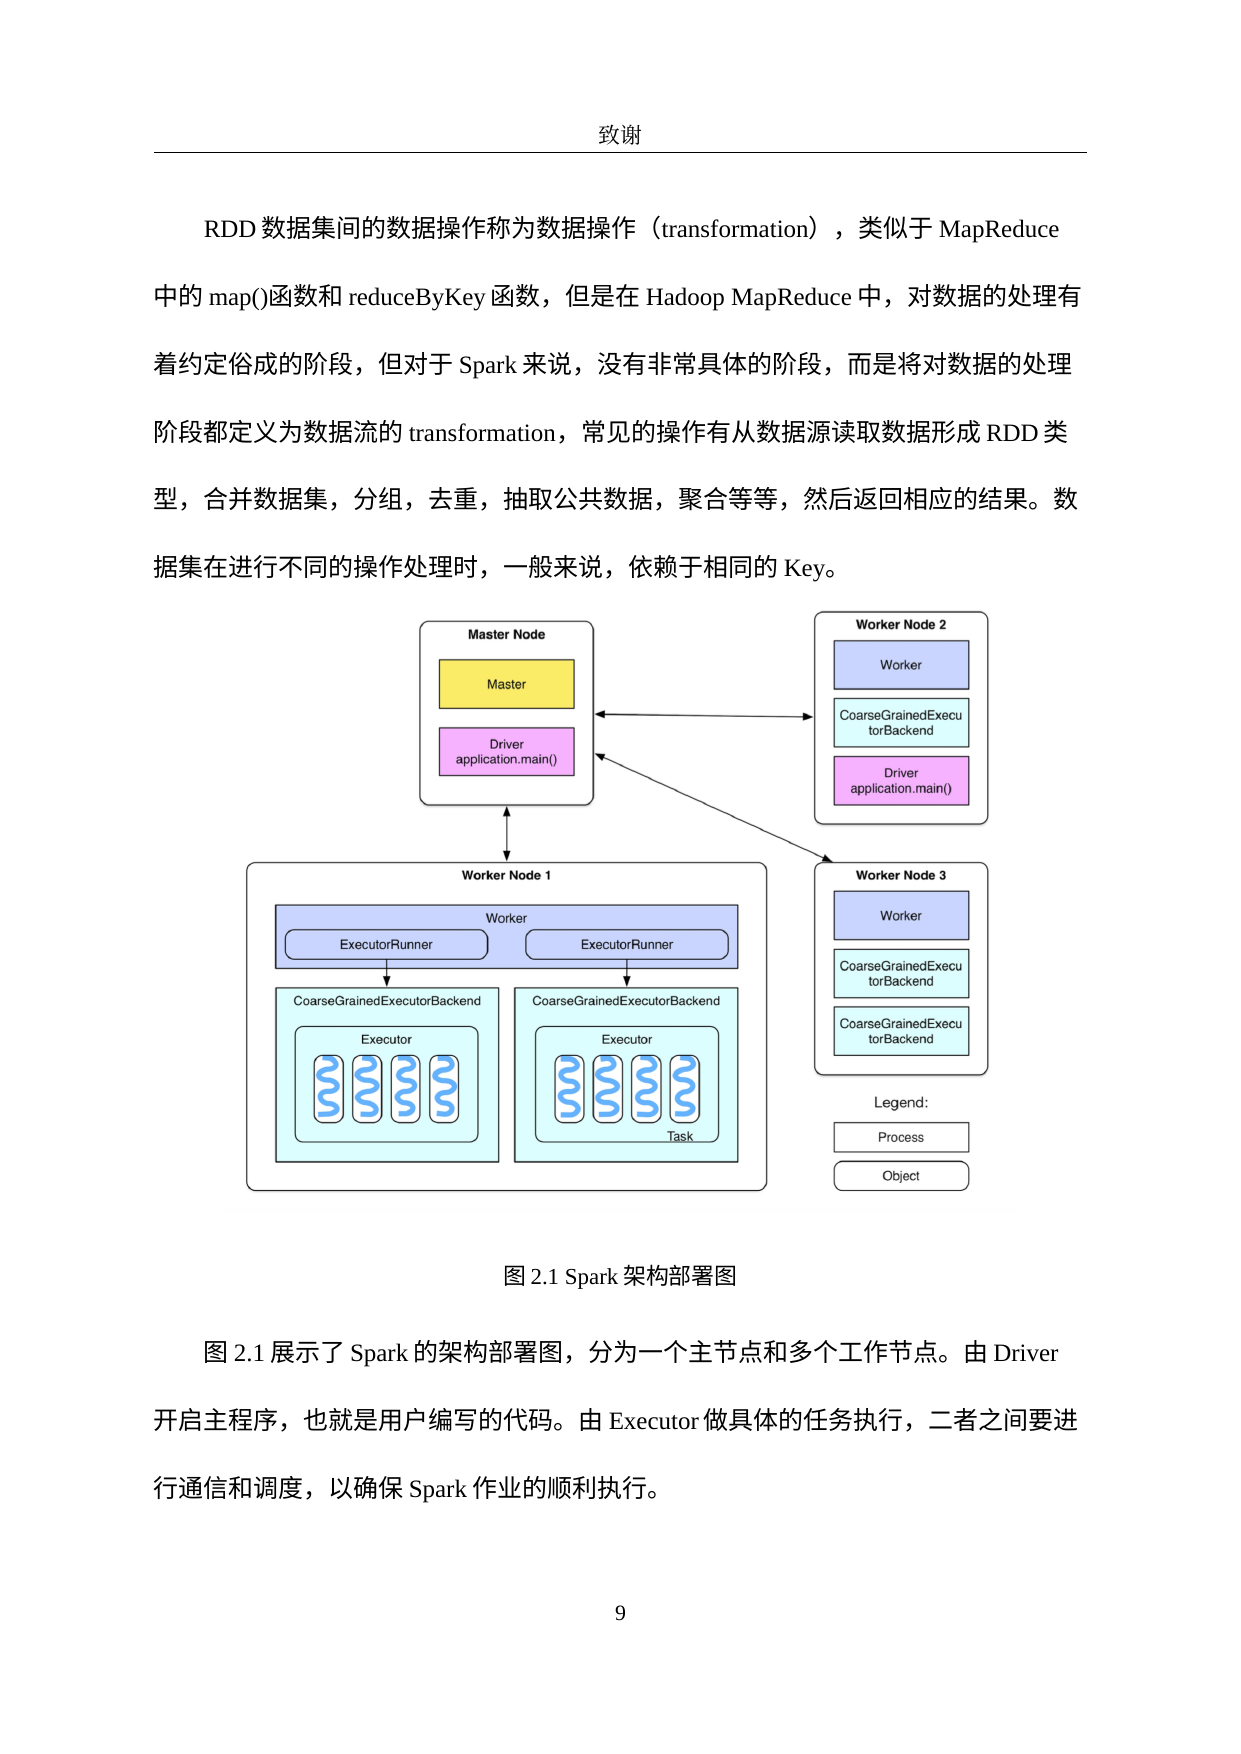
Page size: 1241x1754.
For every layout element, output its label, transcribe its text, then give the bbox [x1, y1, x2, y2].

text 图2.1展示了Spark的架构部署图，分为一个主节点和多个工作节点。由Driver开启主程序，也就是用户编写的代码。由Executor做具体的任务执行，二者之间要进行通信和调度，以确保Spark作业的顺利执行。 [153, 1317, 1087, 1520]
picture [223, 600, 1017, 1213]
text 图2.1 Spark架构部署图 [153, 1258, 1087, 1292]
text RDD数据集间的数据操作称为数据操作（transformation），类似于MapReduce中的map()函数和reduceByKey函数，但是在Hadoop MapReduce中，对数据的处理有着约定俗成的阶段，但对于Spark来说，没有非常具体的阶段，而是将对数据的处理阶段都定义为数据流的transformation，常见的操作有从数据源读取数据形成RDD类型，合并数据集，分组，去重，抽取公共数据，聚合等等，然后返回相应的结果。数据集在进行不同的操作处理时，一般来说，依赖于相同的Key。 [153, 192, 1087, 600]
